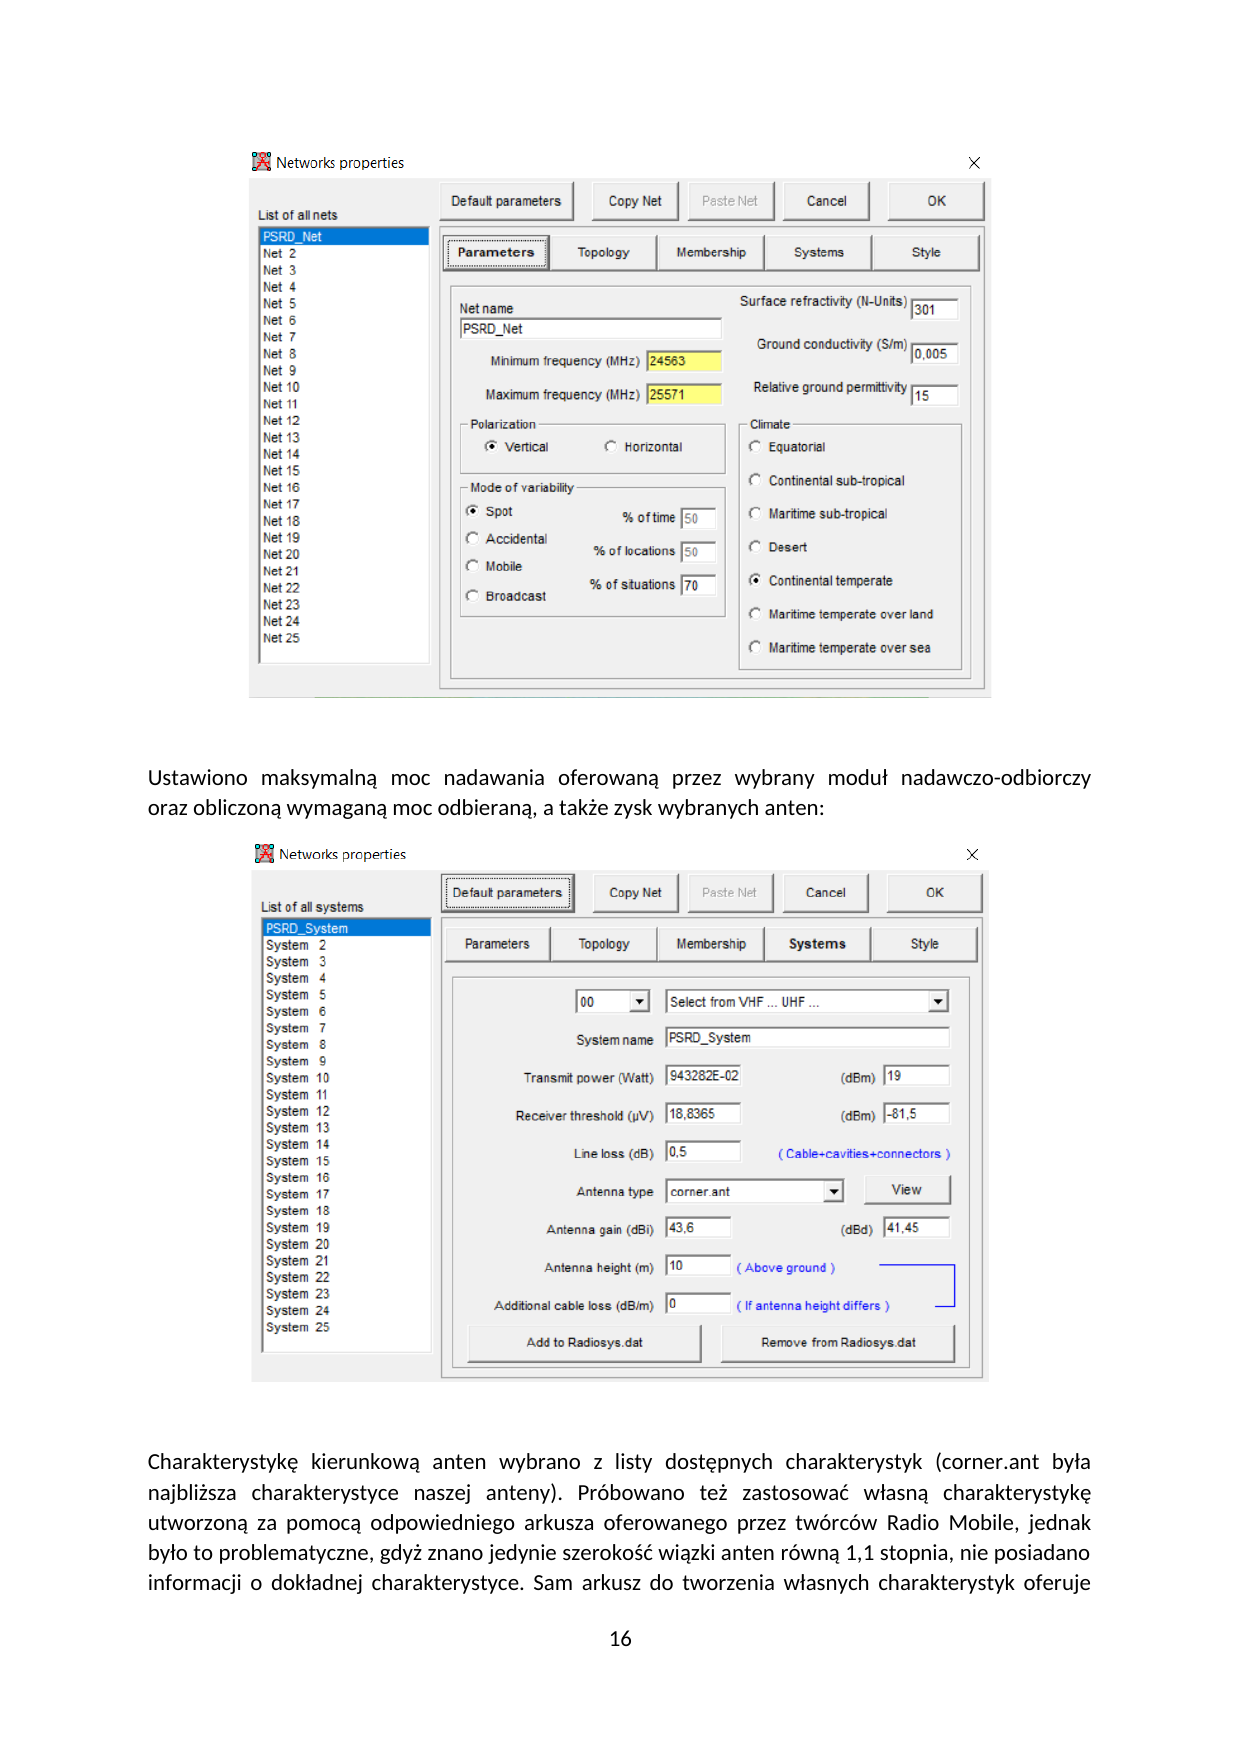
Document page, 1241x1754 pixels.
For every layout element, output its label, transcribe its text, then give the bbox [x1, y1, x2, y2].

picture [248, 147, 992, 698]
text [148, 1447, 1093, 1596]
text Ustawiono maksymalną moc nadawania oferowaną przez wybrany moduł nadawczo-odbiorczy oraz obliczoną wymaganą moc odbieraną, a także zysk wybranych anten: [148, 763, 1093, 822]
picture [251, 840, 989, 1382]
